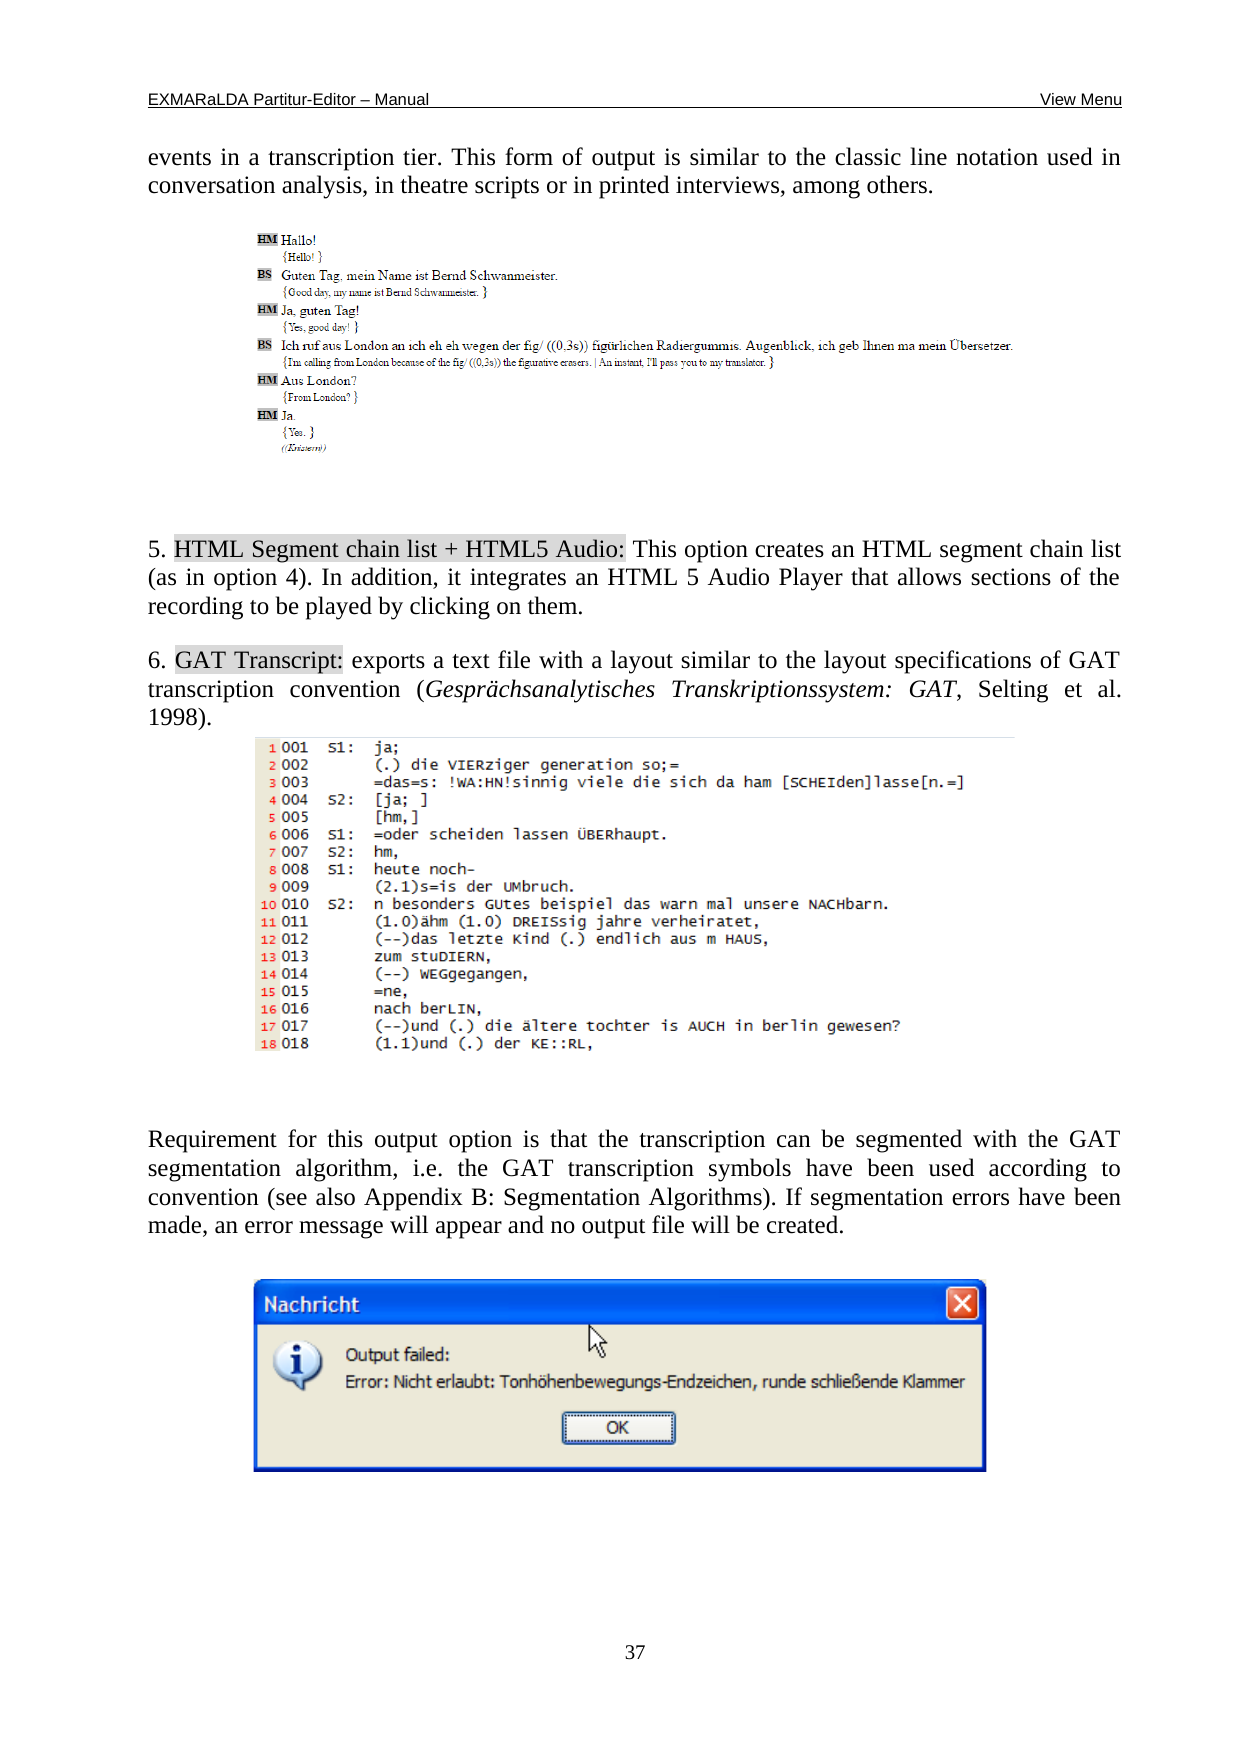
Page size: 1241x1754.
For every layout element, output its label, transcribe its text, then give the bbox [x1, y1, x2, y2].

text Requirement for this output option is that the transcription can be segmented with the GAT segmentation algorithm, i.e. the GAT transcription symbols have been used according to convention (see also Appendix B: Segmentation Algorithms). If segmentation errors have been made, an error message will appear and no output file will be created. [148, 1124, 1122, 1239]
picture [251, 227, 1019, 455]
picture [255, 737, 1015, 1051]
text 5. HTML Segment chain list + HTML5 Audio: This option creates an HTML segment chain list (as in option 4). In addition, it integrates an HTML 5 Audio Player that allows sections of the recording to be played by clicking on them. [148, 534, 1122, 620]
text 6. GAT Transcript: exports a text file with a layout similar to the layout specifications of GAT transcription convention (Gesprächsanalytisches Transkriptionssystem: GAT, Selting et al. 1998). [148, 645, 1122, 731]
picture [253, 1279, 987, 1472]
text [148, 142, 1122, 199]
